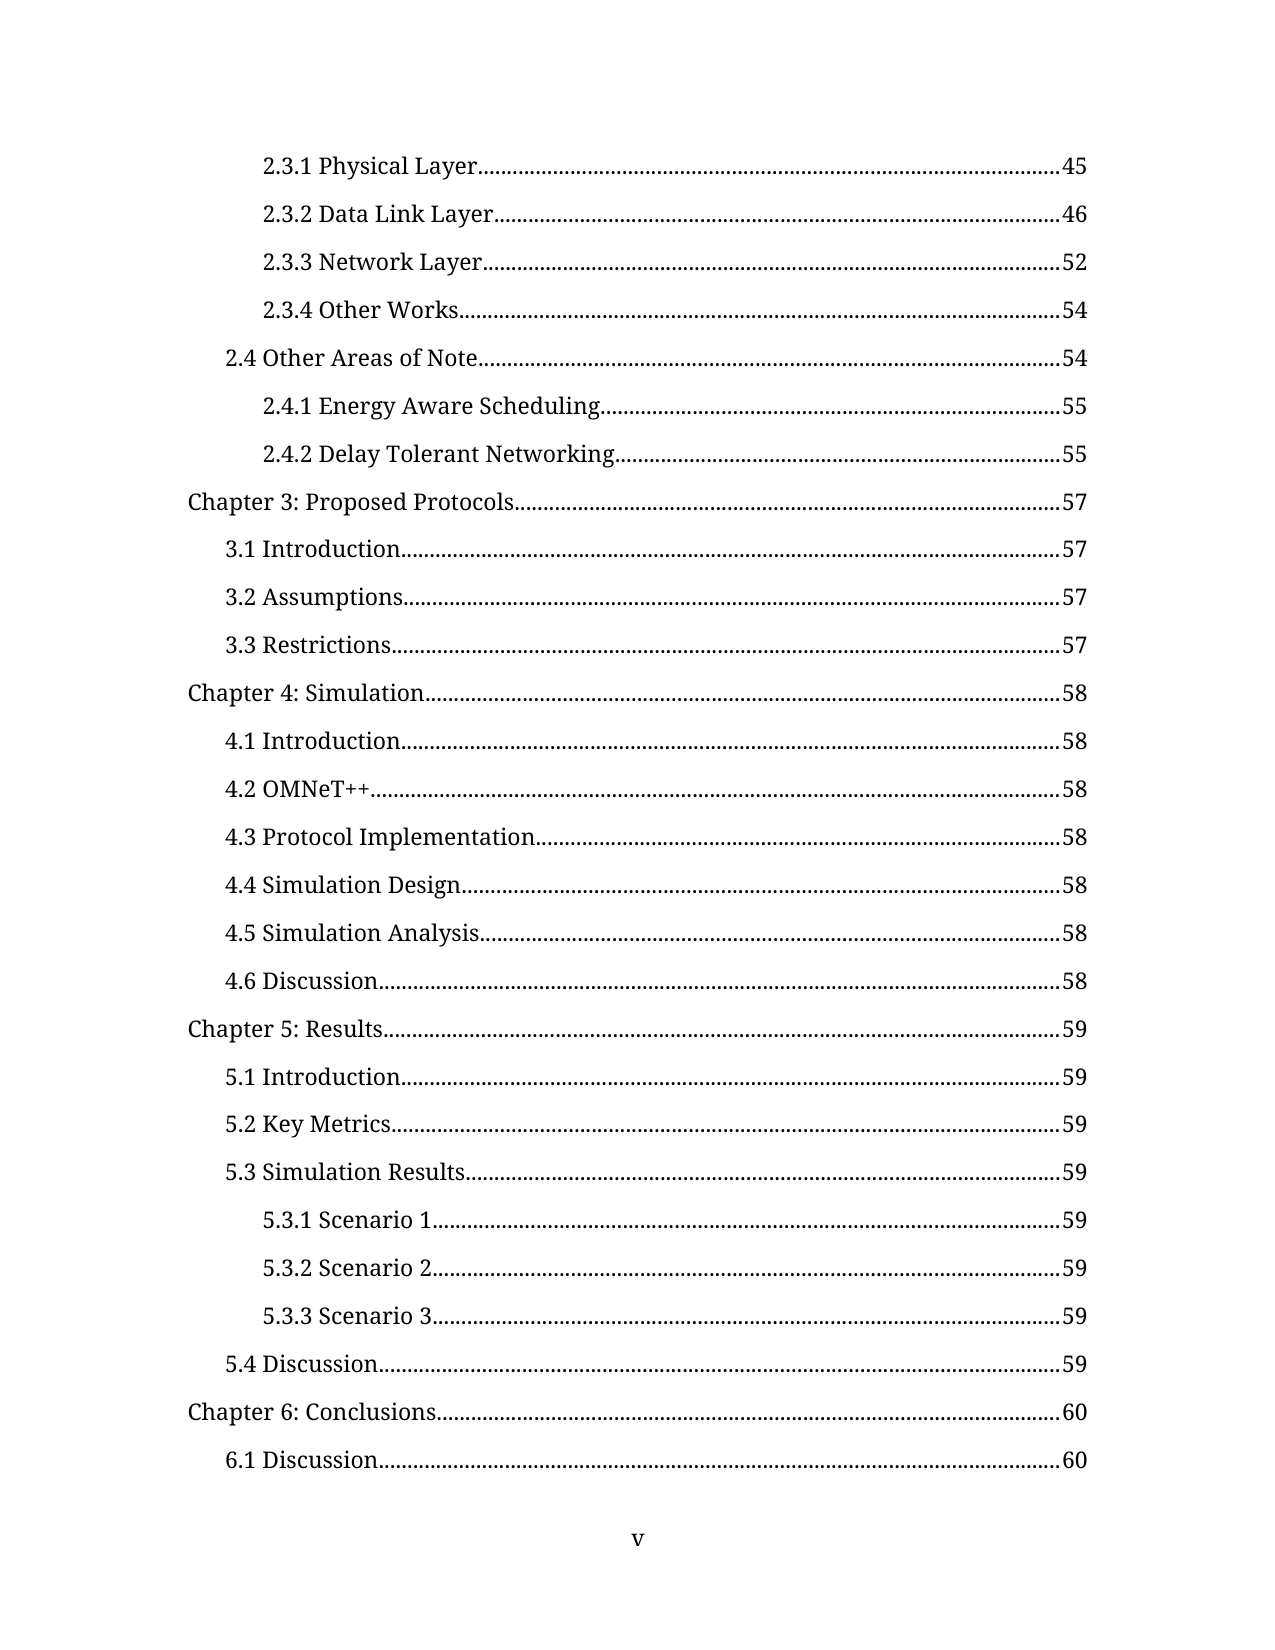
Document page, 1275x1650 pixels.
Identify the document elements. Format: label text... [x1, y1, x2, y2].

text 5.3 Simulation Results 59 [225, 1156, 1087, 1187]
text Chapter 3: Proposed Protocols 57 [187, 485, 1087, 517]
text 6.1 Discussion 60 [225, 1444, 1087, 1475]
text 2.4.1 Energy Aware Scheduling 55 [262, 389, 1087, 421]
text 2.3.1 Physical Layer 45 [262, 150, 1087, 181]
text 4.1 Introduction 58 [225, 725, 1087, 756]
text 5.4 Discussion 59 [225, 1348, 1087, 1379]
text 5.3.3 Scenario 3 59 [262, 1300, 1087, 1331]
text 2.4 Other Areas of Note 54 [225, 342, 1087, 373]
text 3.2 Assumptions 57 [225, 581, 1087, 612]
text 4.2 OMNeT++ 58 [225, 773, 1087, 804]
text 4.5 Simulation Analysis 58 [225, 917, 1087, 948]
text 2.3.3 Network Layer 52 [262, 246, 1087, 277]
text 4.3 Protocol Implementation 58 [225, 821, 1087, 852]
text 5.1 Introduction 59 [225, 1060, 1087, 1092]
text 4.6 Discussion 58 [225, 964, 1087, 996]
text 2.4.2 Delay Tolerant Networking 55 [262, 437, 1087, 469]
text 2.3.2 Data Link Layer 46 [262, 198, 1087, 229]
text 5.3.2 Scenario 2 59 [262, 1252, 1087, 1283]
text Chapter 5: Results 59 [187, 1012, 1087, 1044]
text 5.2 Key Metrics 59 [225, 1108, 1087, 1139]
text 2.3.4 Other Works 54 [262, 294, 1087, 325]
text Chapter 6: Conclusions 60 [187, 1396, 1087, 1427]
text 5.3.1 Scenario 1 59 [262, 1204, 1087, 1235]
text Chapter 4: Simulation 58 [187, 677, 1087, 708]
text 3.1 Introduction 57 [225, 533, 1087, 564]
text 4.4 Simulation Design 58 [225, 869, 1087, 900]
text 3.3 Restrictions 57 [225, 629, 1087, 660]
